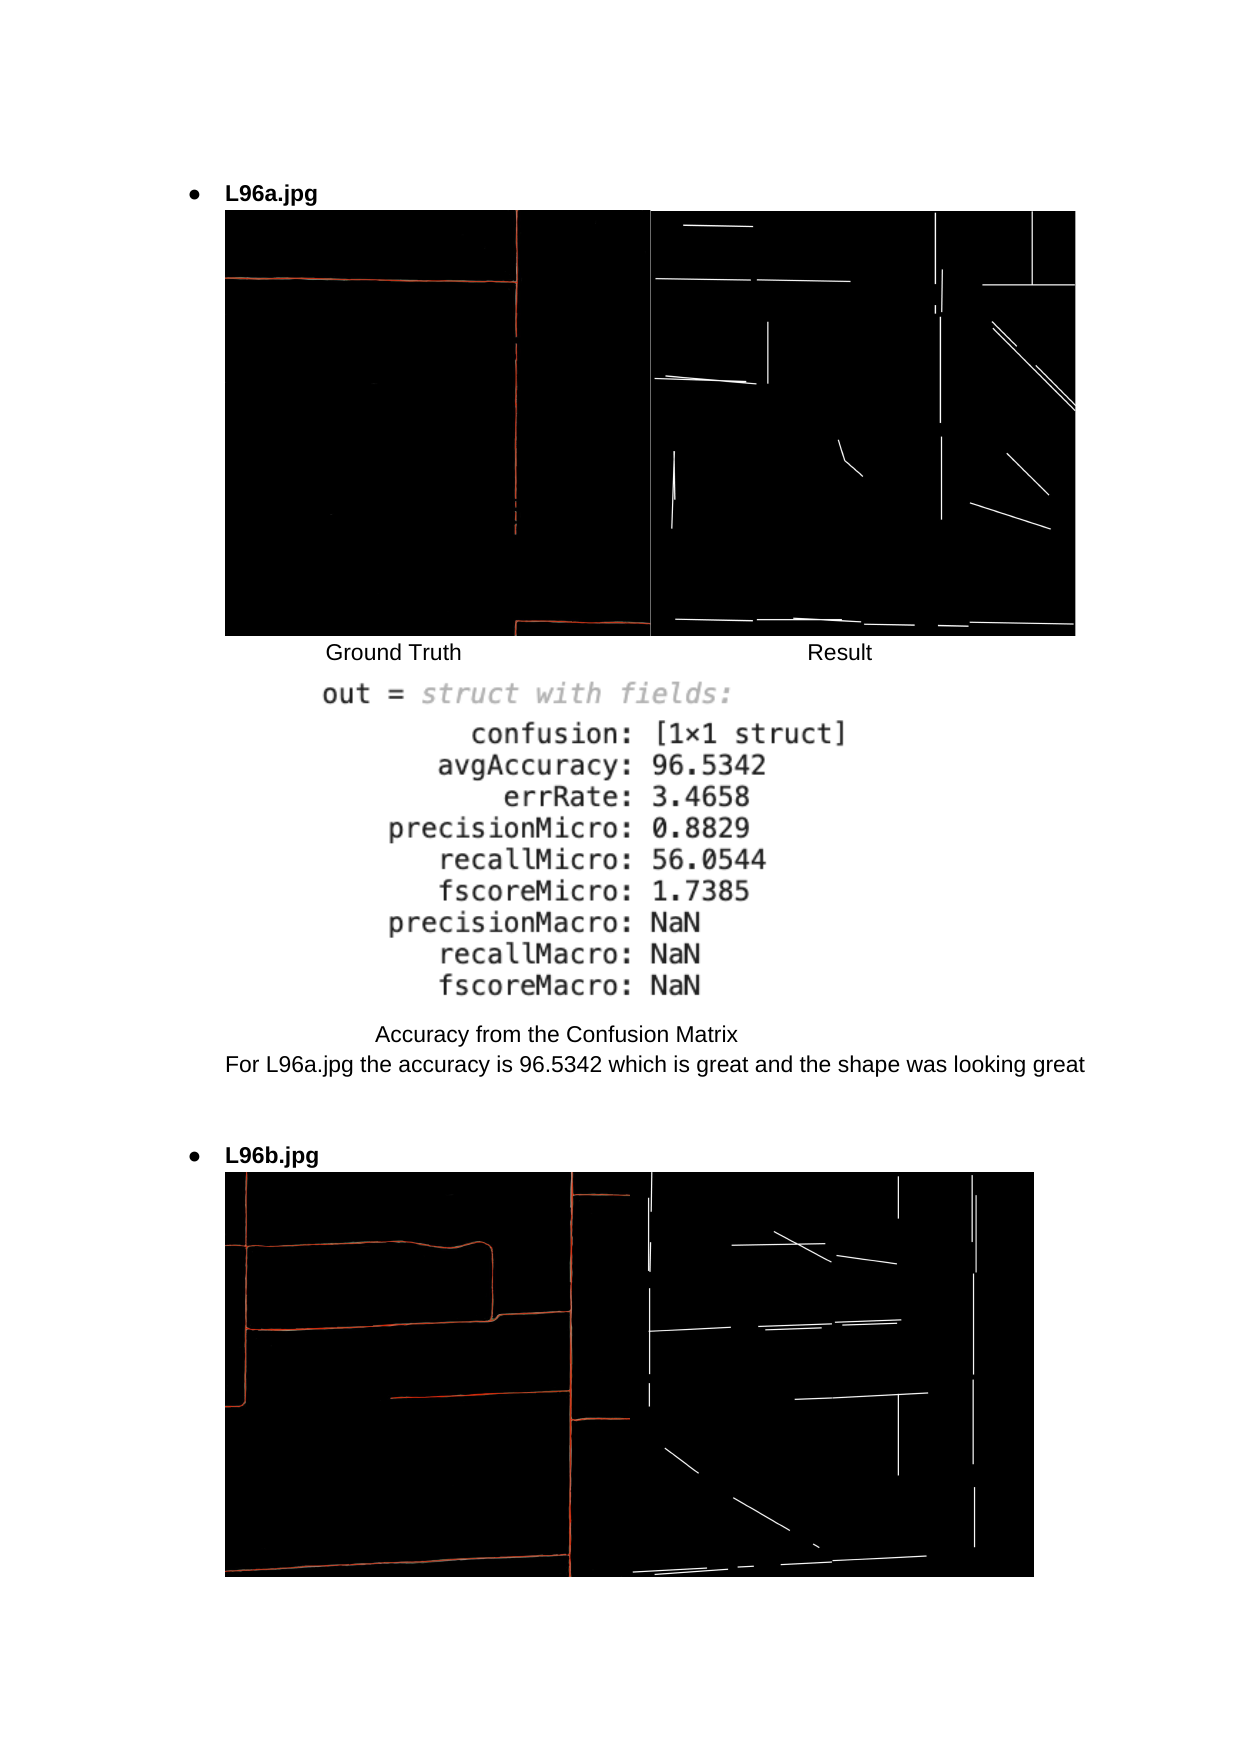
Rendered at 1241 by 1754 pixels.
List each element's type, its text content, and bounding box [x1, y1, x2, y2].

picture [225, 210, 1076, 636]
text For L96a.jpg the accuracy is 96.5342 which is great and the shape was looking great [225, 1051, 1090, 1078]
picture [300, 669, 1241, 1018]
picture [225, 1172, 1034, 1577]
list L96b.jpg [187, 1142, 1090, 1168]
text Ground Truth Result [300, 639, 1090, 665]
text Accuracy from the Confusion Matrix [300, 1021, 1090, 1047]
list L96a.jpg [187, 180, 1090, 207]
